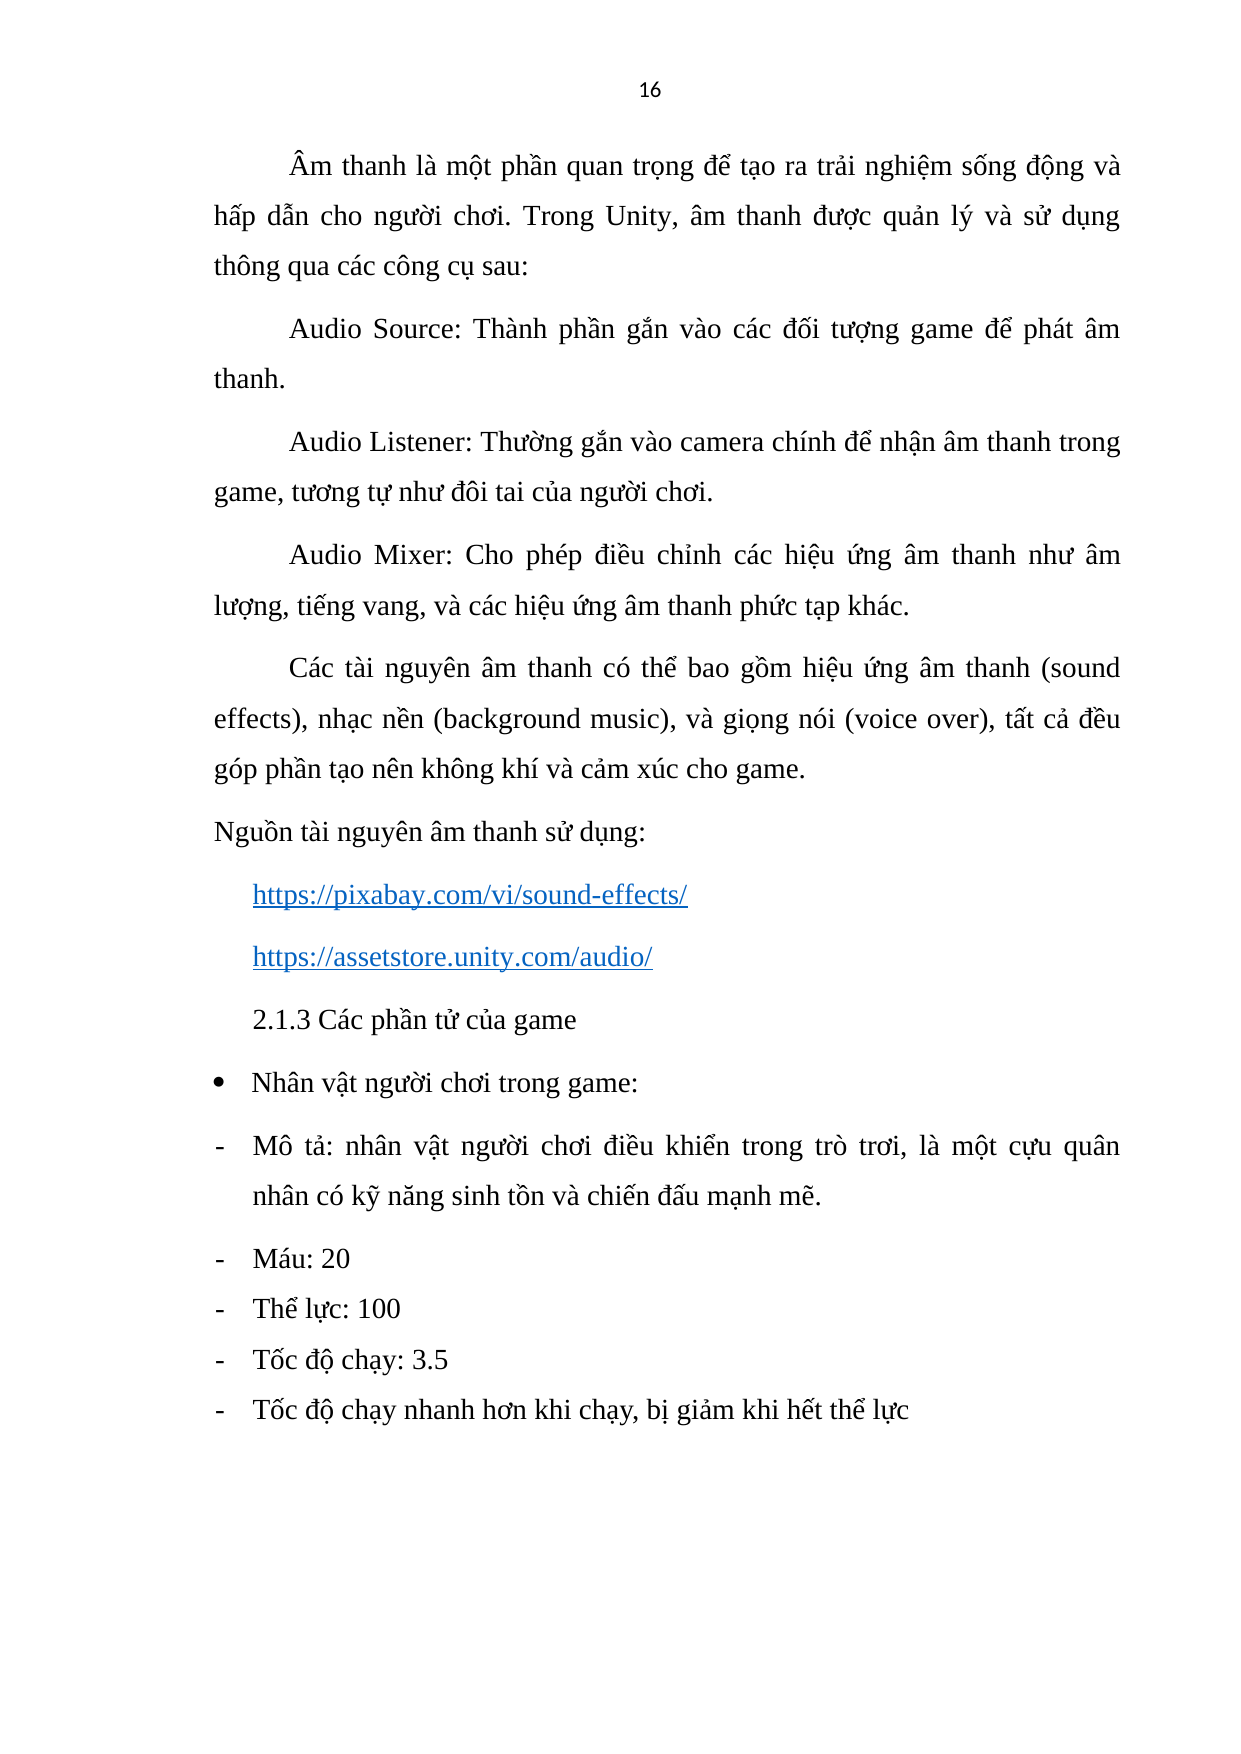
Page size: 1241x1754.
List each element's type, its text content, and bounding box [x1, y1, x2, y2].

text Các tài nguyên âm thanh có thể bao gồm hiệu ứng âm thanh (sound effects), nhạc nền (background music), và giọng nói (voice over), tất cả đều góp phần tạo nên không khí và cảm xúc cho game. [214, 651, 1122, 785]
text Âm thanh là một phần quan trọng để tạo ra trải nghiệm sống động và hấp dẫn cho người chơi. Trong Unity, âm thanh được quản lý và sử dụng thông qua các công cụ sau: [214, 148, 1122, 282]
text Audio Listener: Thường gắn vào camera chính để nhận âm thanh trong game, tương tự như đôi tai của người chơi. [214, 424, 1122, 508]
text https://pixabay.com/vi/sound-effects/ [177, 877, 1122, 910]
text Audio Mixer: Cho phép điều chỉnh các hiệu ứng âm thanh như âm lượng, tiếng vang, và các hiệu ứng âm thanh phức tạp khác. [214, 537, 1122, 621]
list Tốc độ chạy nhanh hơn khi chạy, bị giảm khi hết thể lực [215, 1392, 1122, 1426]
text Nguồn tài nguyên âm thanh sử dụng: [177, 814, 1122, 847]
list Tốc độ chạy: 3.5 [215, 1342, 1122, 1375]
text Audio Source: Thành phần gắn vào các đối tượng game để phát âm thanh. [214, 311, 1122, 395]
text 2.1.3 Các phần tử của game [252, 1002, 1122, 1036]
text https://assetstore.unity.com/audio/ [177, 939, 1122, 973]
list Nhân vật người chơi trong game: [213, 1065, 1122, 1099]
list Thể lực: 100 [215, 1292, 1122, 1325]
list Mô tả: nhân vật người chơi điều khiển trong trò trơi, là một cựu quân nhân có kỹ năng sinh tồn và chiến đấu mạnh mẽ. [215, 1128, 1122, 1212]
list Máu: 20 [215, 1241, 1122, 1275]
